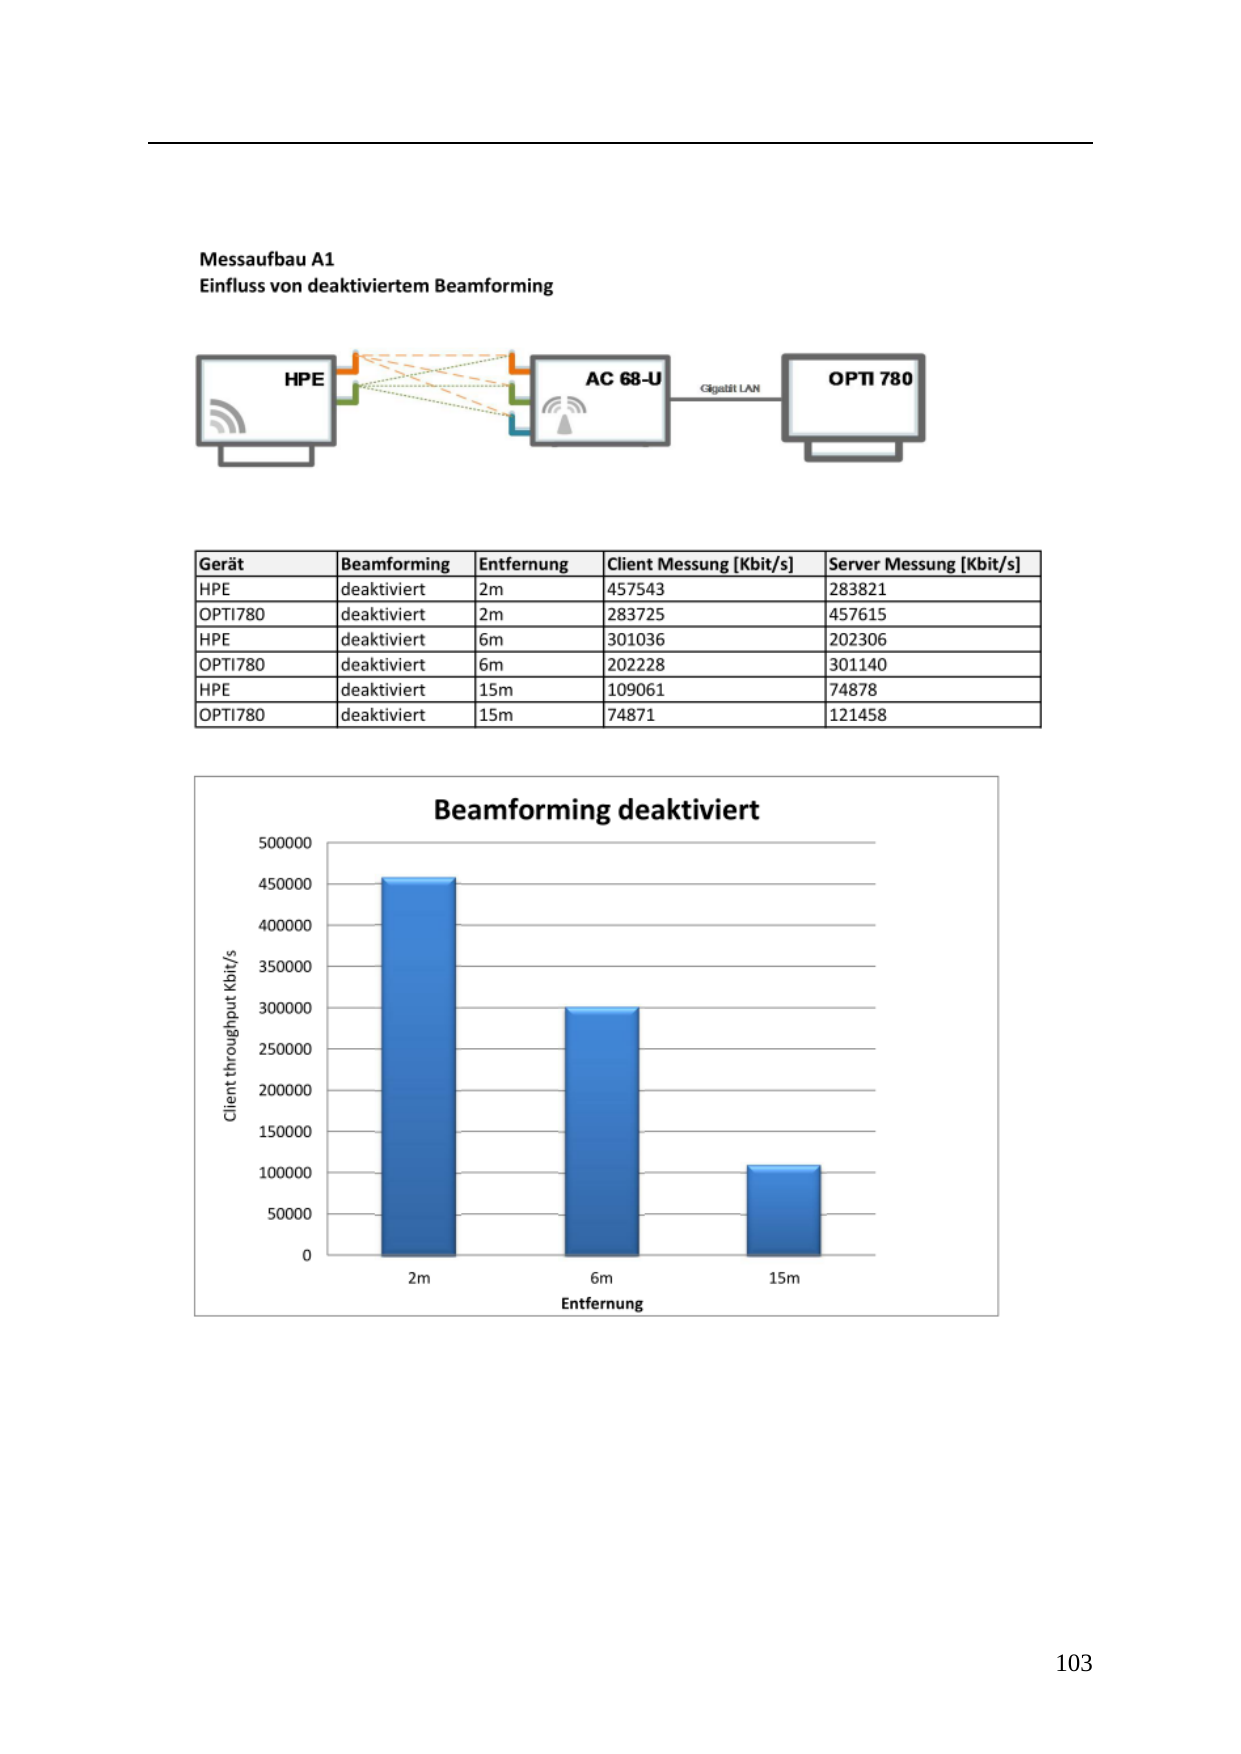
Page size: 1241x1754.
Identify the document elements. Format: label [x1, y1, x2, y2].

picture [147, 230, 1093, 1339]
